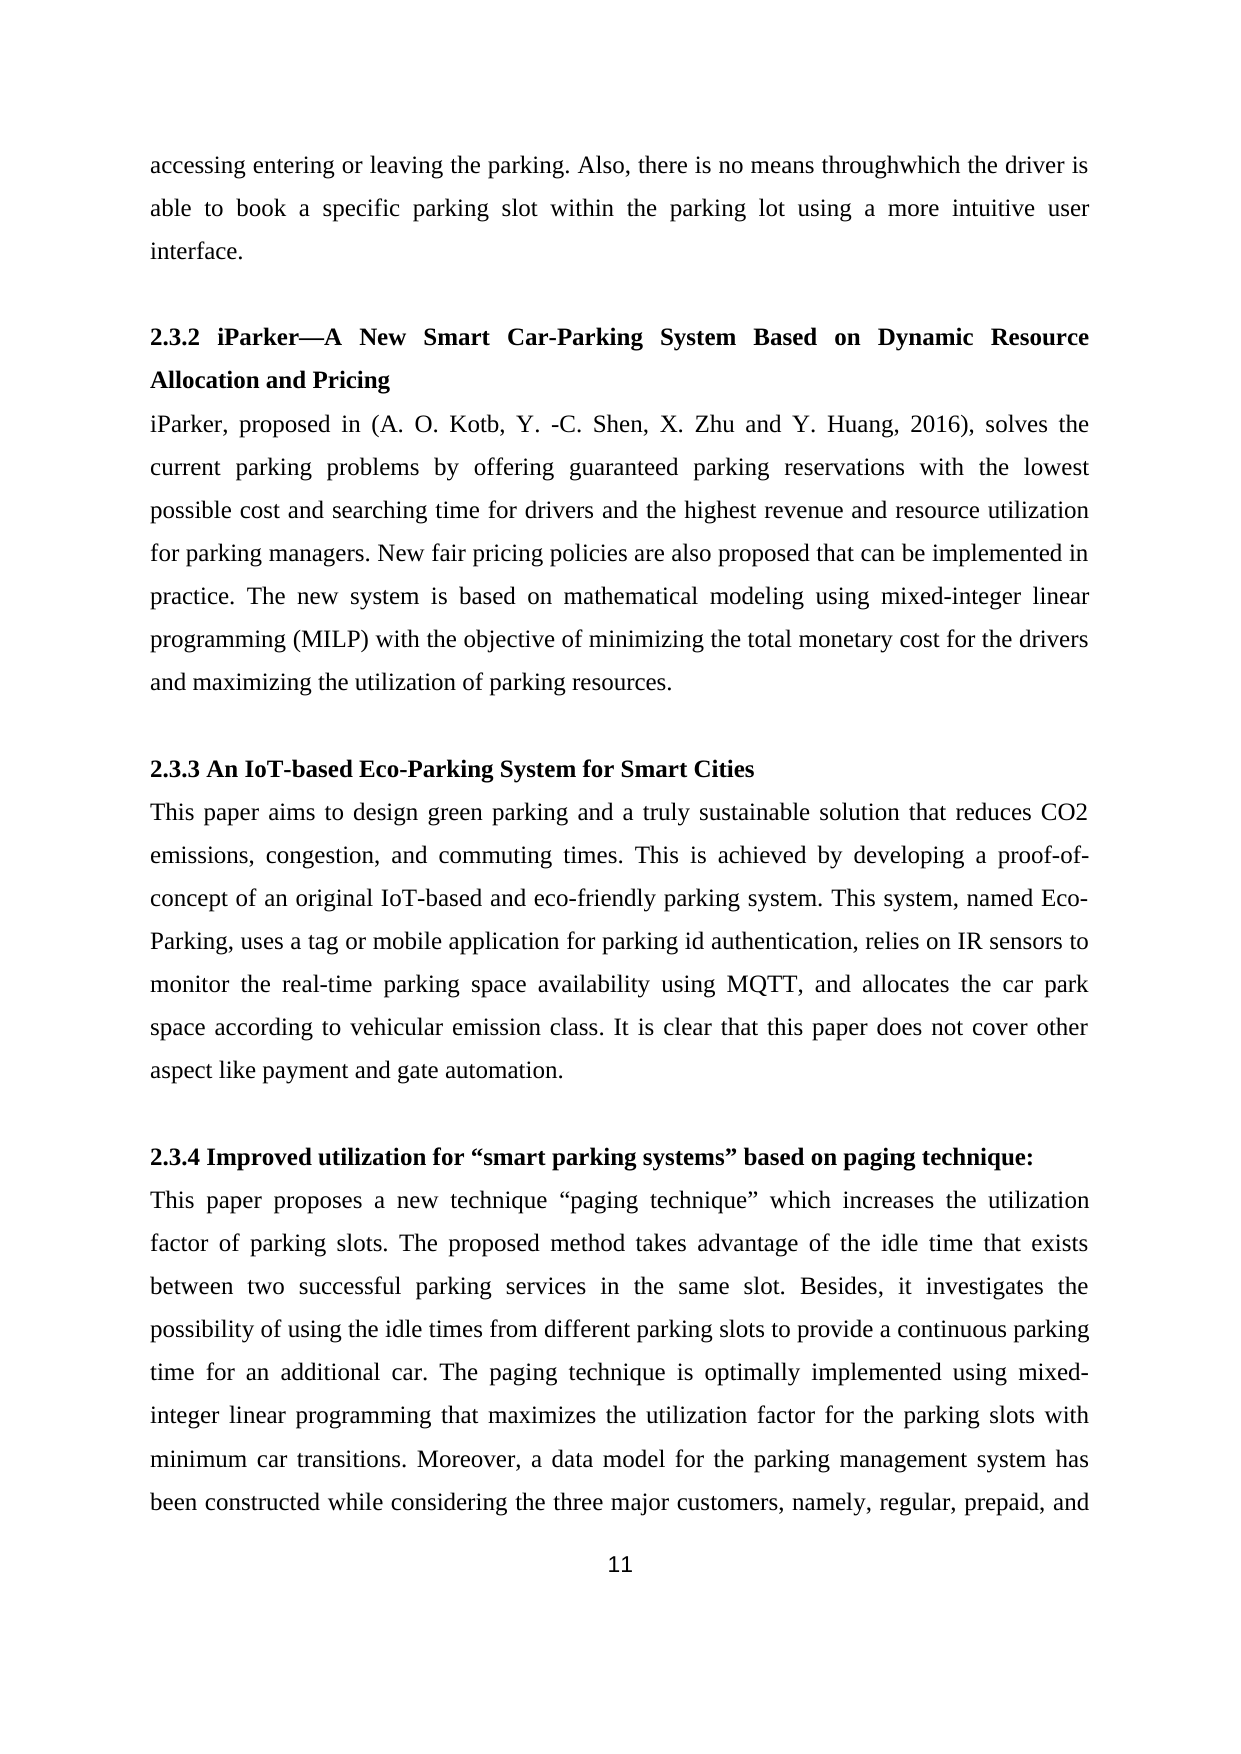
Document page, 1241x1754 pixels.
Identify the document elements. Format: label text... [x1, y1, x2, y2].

text 2.3.3 An IoT-based Eco-Parking System for Smart Cities [150, 754, 1090, 782]
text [150, 150, 1090, 265]
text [150, 1185, 1090, 1516]
text iParker, proposed in (A. O. Kotb, Y. -C. Shen, X. Zhu and Y. Huang, 2016), solves the current parking problems by offering guaranteed parking reservations with the lowest possible cost and searching time for drivers and the highest revenue and resource utilization for parking managers. New fair pricing policies are also proposed that can be implemented in practice. The new system is based on mathematical modeling using mixed-integer linear programming (MILP) with the objective of minimizing the total monetary cost for the drivers and maximizing the utilization of parking resources. [150, 409, 1090, 696]
text 2.3.2 iParker—A New Smart Car-Parking System Based on Dynamic Resource Allocation and Pricing [150, 322, 1090, 394]
text This paper aims to design green parking and a truly sustainable solution that reduces CO2 emissions, congestion, and commuting times. This is achieved by developing a proof-of-concept of an original IoT-based and eco-friendly parking system. This system, named Eco-Parking, uses a tag or mobile application for parking id authentication, relies on IR sensors to monitor the real-time parking space availability using MQTT, and allocates the car park space according to vehicular emission class. It is clear that this paper does not cover other aspect like payment and gate automation. [150, 797, 1090, 1084]
text 2.3.4 Improved utilization for “smart parking systems” based on paging technique: [150, 1142, 1090, 1171]
